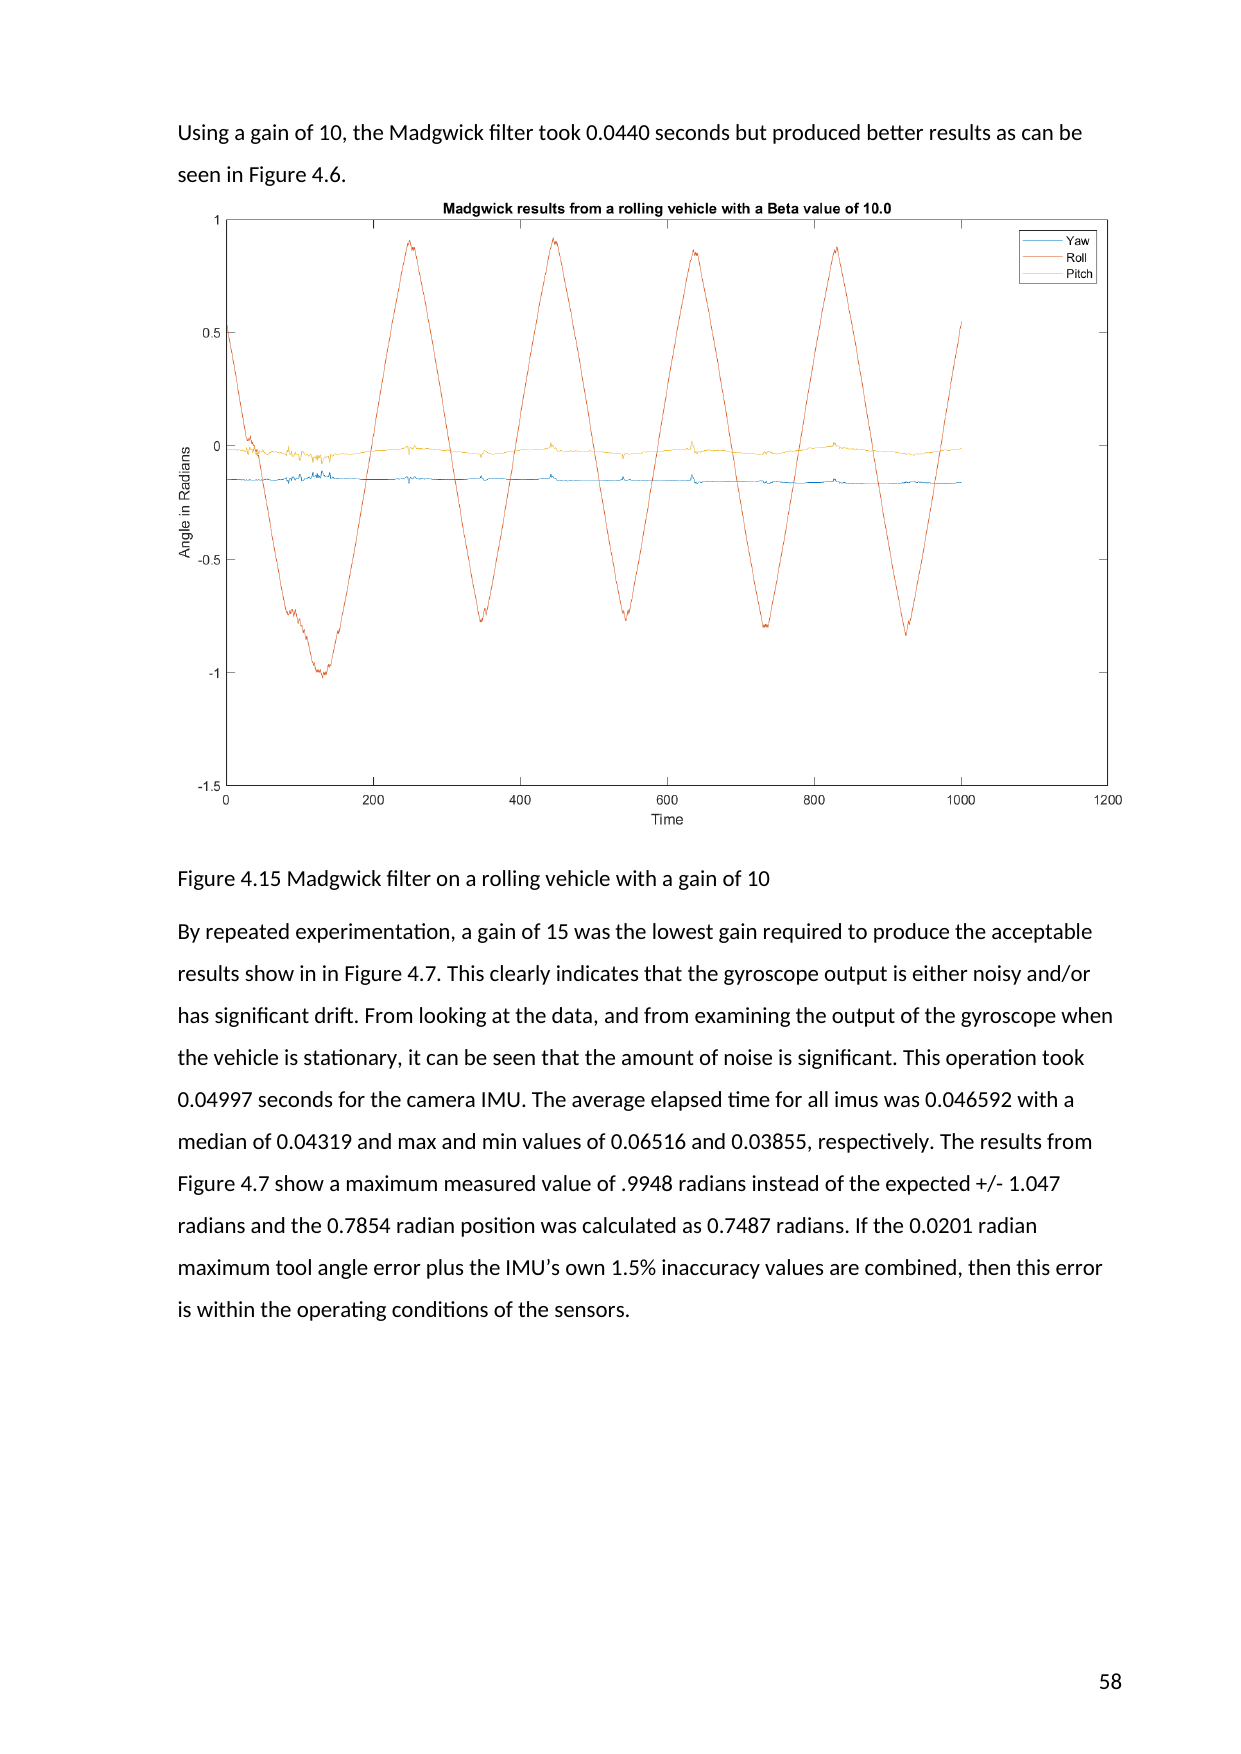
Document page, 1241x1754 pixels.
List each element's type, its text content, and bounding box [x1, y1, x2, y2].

text By repeated experimentation, a gain of 15 was the lowest gain required to produce the acceptable results show in in Figure 4.7. This clearly indicates that the gyroscope output is either noisy and/or has significant drift. From looking at the data, and from examining the output of the gyroscope when the vehicle is stationary, it can be seen that the amount of noise is significant. This operation took 0.04997 seconds for the camera IMU. The average elapsed time for all imus was 0.046592 with a median of 0.04319 and max and min values of 0.06516 and 0.03855, respectively. The results from Figure 4.7 show a maximum measured value of .9948 radians instead of the expected +/- 1.047 radians and the 0.7854 radian position was calculated as 0.7487 radians. If the 0.0201 radian maximum tool angle error plus the IMU’s own 1.5% inaccuracy values are combined, then this error is within the operating conditions of the sensors. [177, 917, 1122, 1323]
text Using a gain of 10, the Madgwick filter took 0.0440 seconds but produced better results as can be seen in Figure 4.6. [177, 118, 1122, 202]
picture [177, 202, 1123, 826]
